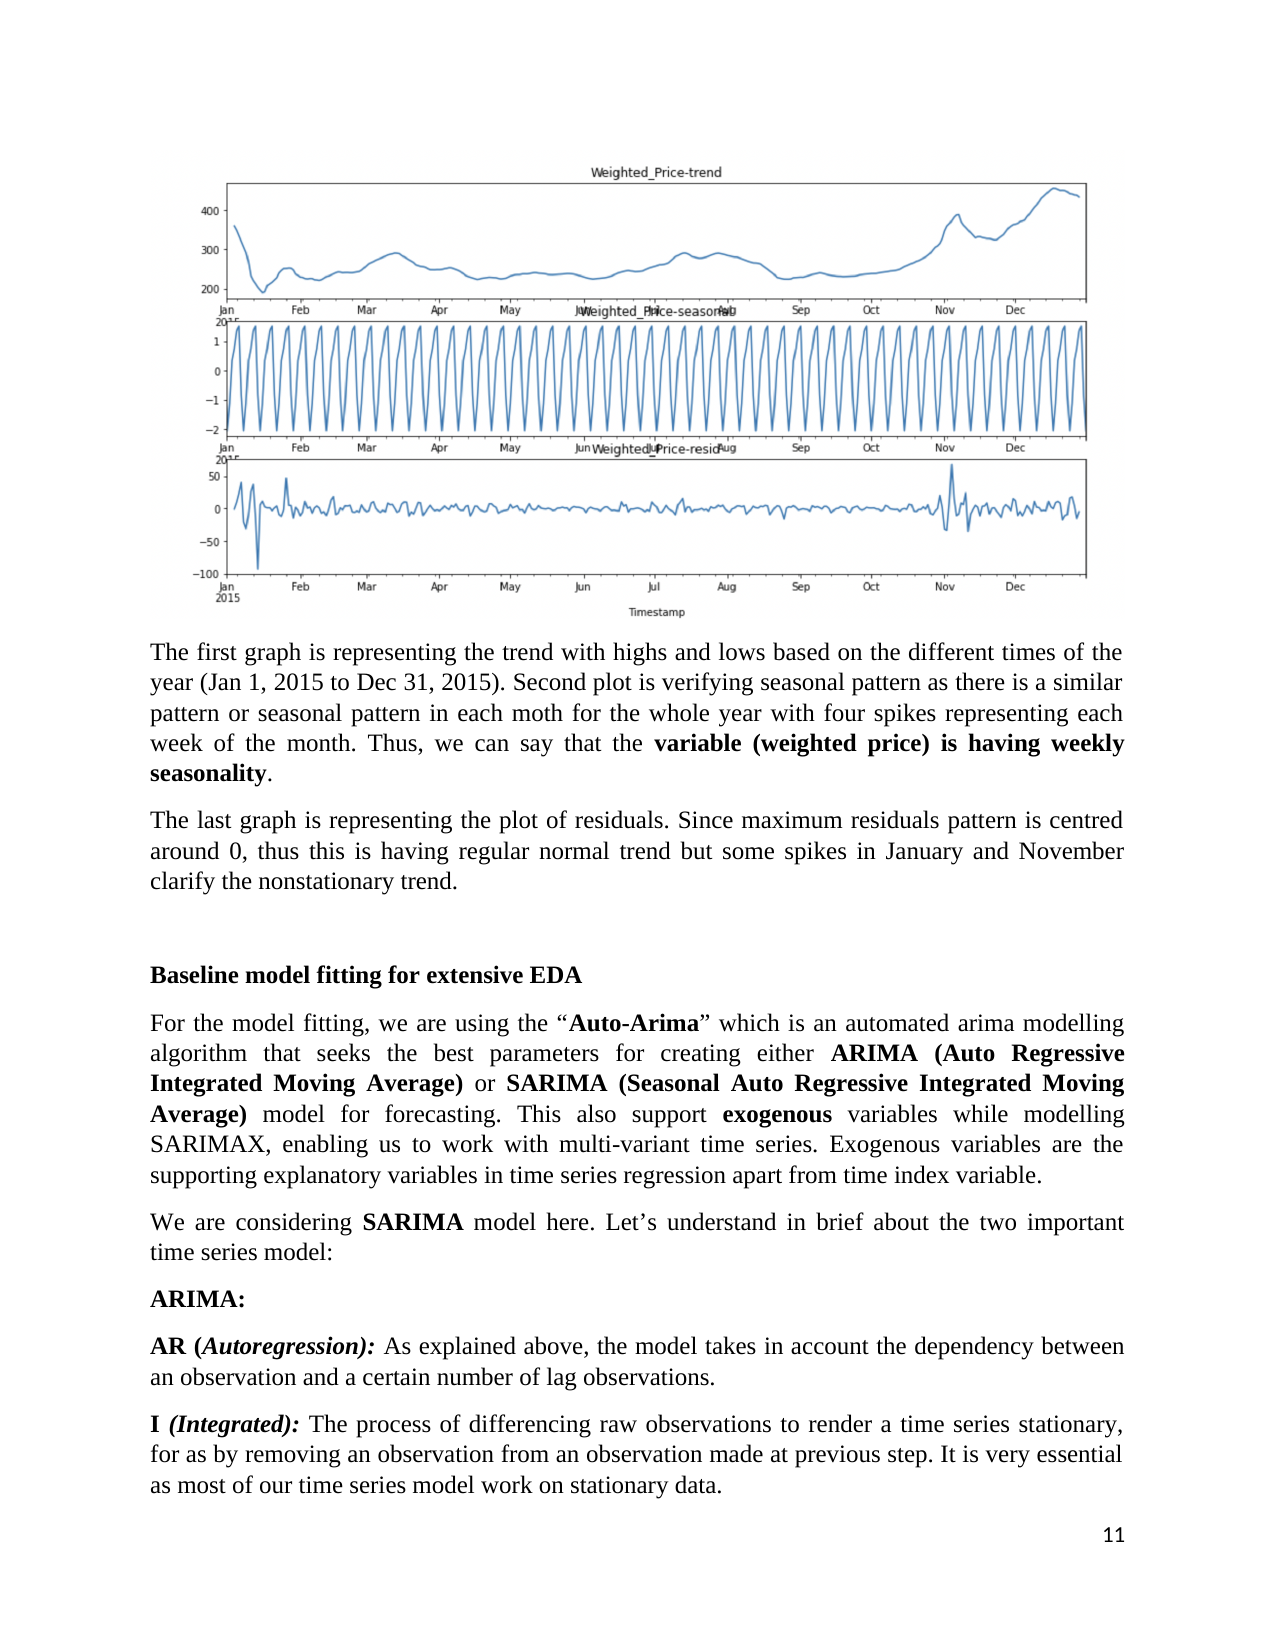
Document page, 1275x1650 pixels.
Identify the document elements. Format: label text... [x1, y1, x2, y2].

text ARIMA: [150, 1284, 1125, 1313]
text The first graph is representing the trend with highs and lows based on the different times of the year (Jan 1, 2015 to Dec 31, 2015). Second plot is verifying seasonal pattern as there is a similar pattern or seasonal pattern in each moth for the whole year with four spikes representing each week of the month. Thus, we can say that the variable (weighted price) is having weekly seasonality. [150, 637, 1125, 787]
text I (Integrated): The process of differencing raw observations to render a time series stationary, for as by removing an observation from an observation made at previous step. It is very essential as most of our time series model work on stationary data. [150, 1409, 1125, 1498]
text Baseline model fitting for extensive EDA [150, 961, 1125, 989]
text We are considering SARIMA model here. Let’s understand in brief about the two important time series model: [150, 1207, 1125, 1266]
text AR (Autoregression): As explained above, the model takes in account the dependency between an observation and a certain number of lag observations. [150, 1331, 1125, 1391]
text For the model fitting, we are using the “Auto-Arima” which is an automated arima modelling algorithm that seeks the best parameters for creating either ARIMA (Auto Regressive Integrated Moving Average) or SARIMA (Seasonal Auto Regressive Integrated Moving Average) model for forecasting. This also support exogenous variables while modelling SARIMAX, enabling us to work with multi-variant time series. Exogenous variables are the supporting explanatory variables in time series regression apart from time index variable. [150, 1008, 1125, 1188]
picture [150, 150, 1125, 619]
text The last graph is representing the plot of residuals. Since maximum residuals pattern is centred around 0, thus this is having regular normal trend but some spikes in January and November clarify the nonstationary trend. [150, 806, 1125, 895]
